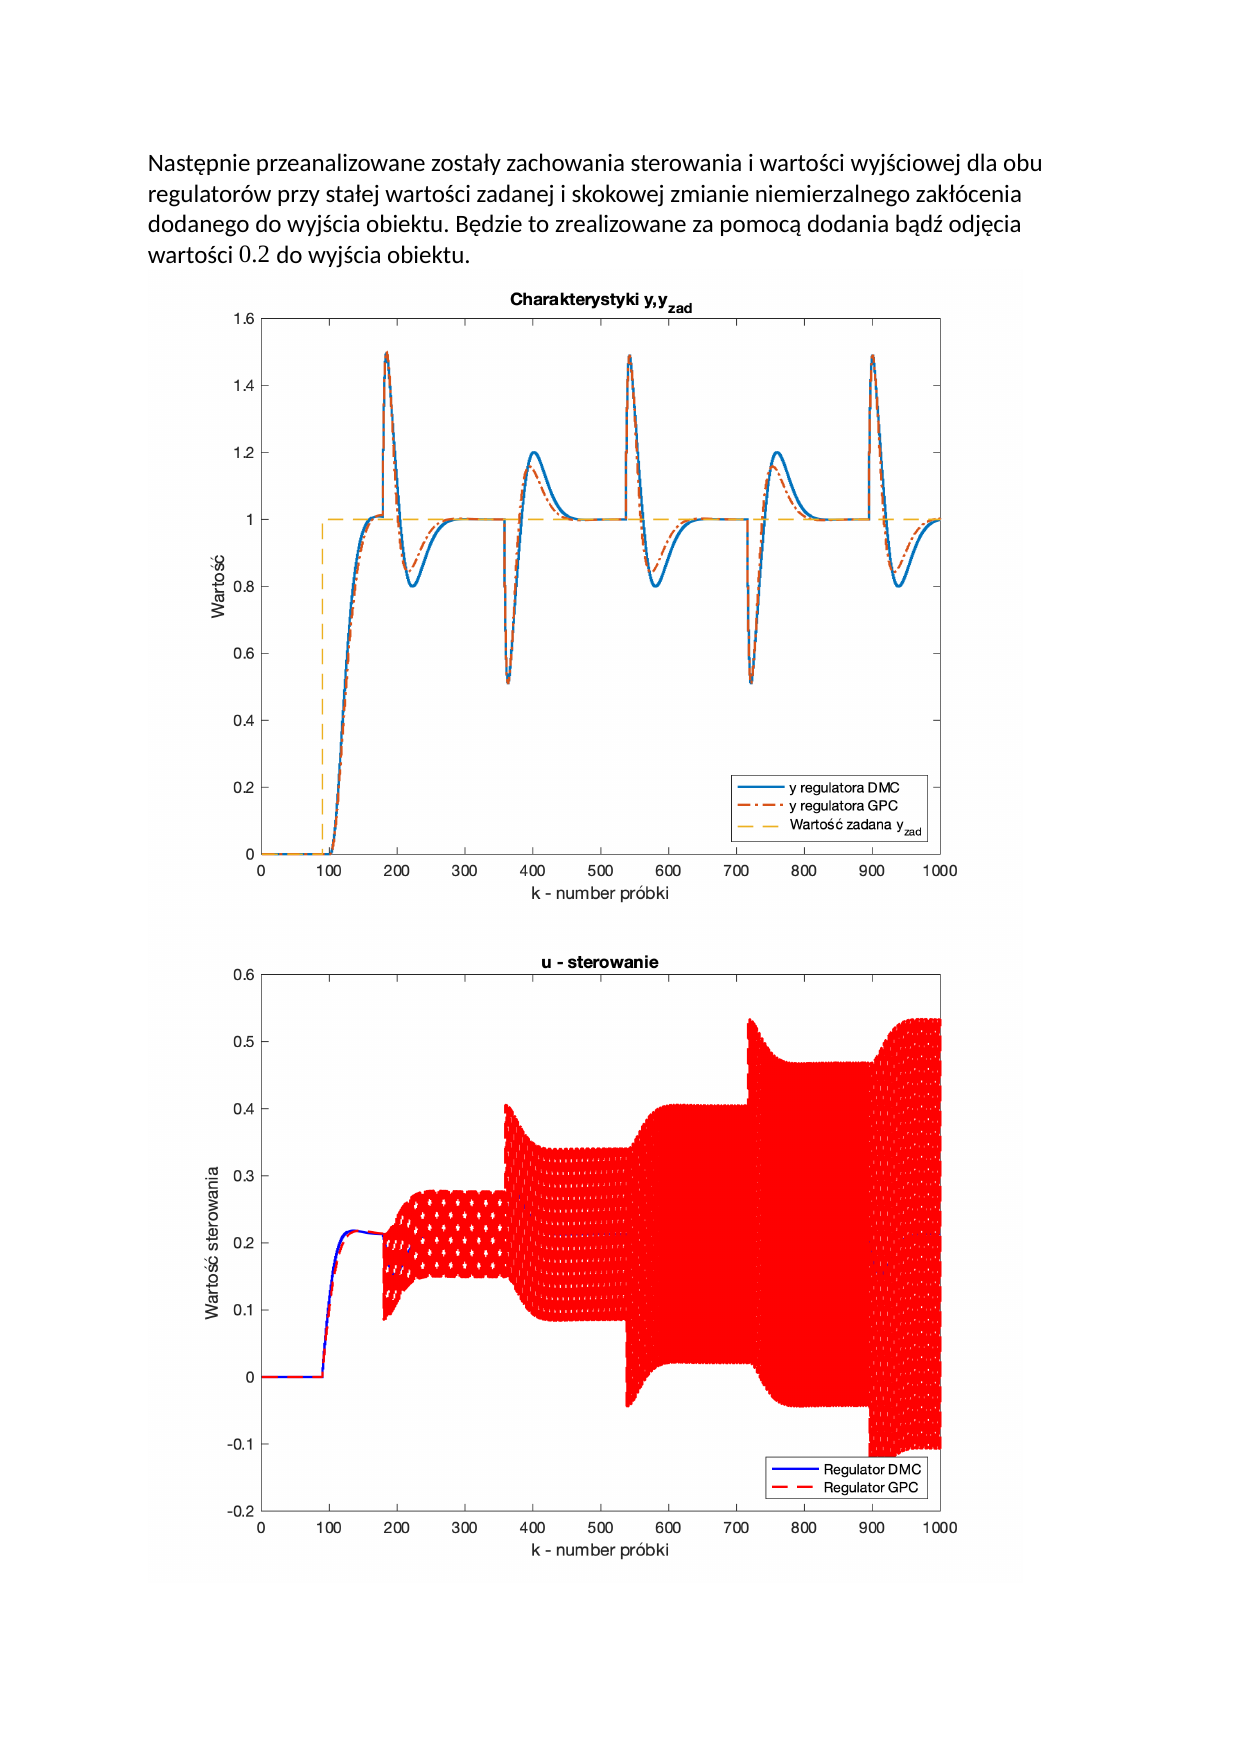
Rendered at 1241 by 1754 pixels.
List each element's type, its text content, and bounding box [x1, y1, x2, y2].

text Następnie przeanalizowane zostały zachowania sterowania i wartości wyjściowej dla obu regulatorów przy stałej wartości zadanej i skokowej zmianie niemierzalnego zakłócenia dodanego do wyjścia obiektu. Będzie to zrealizowane za pomocą dodania bądź odjęcia wartości do wyjścia obiektu. [148, 148, 1093, 270]
picture [147, 269, 1023, 1583]
